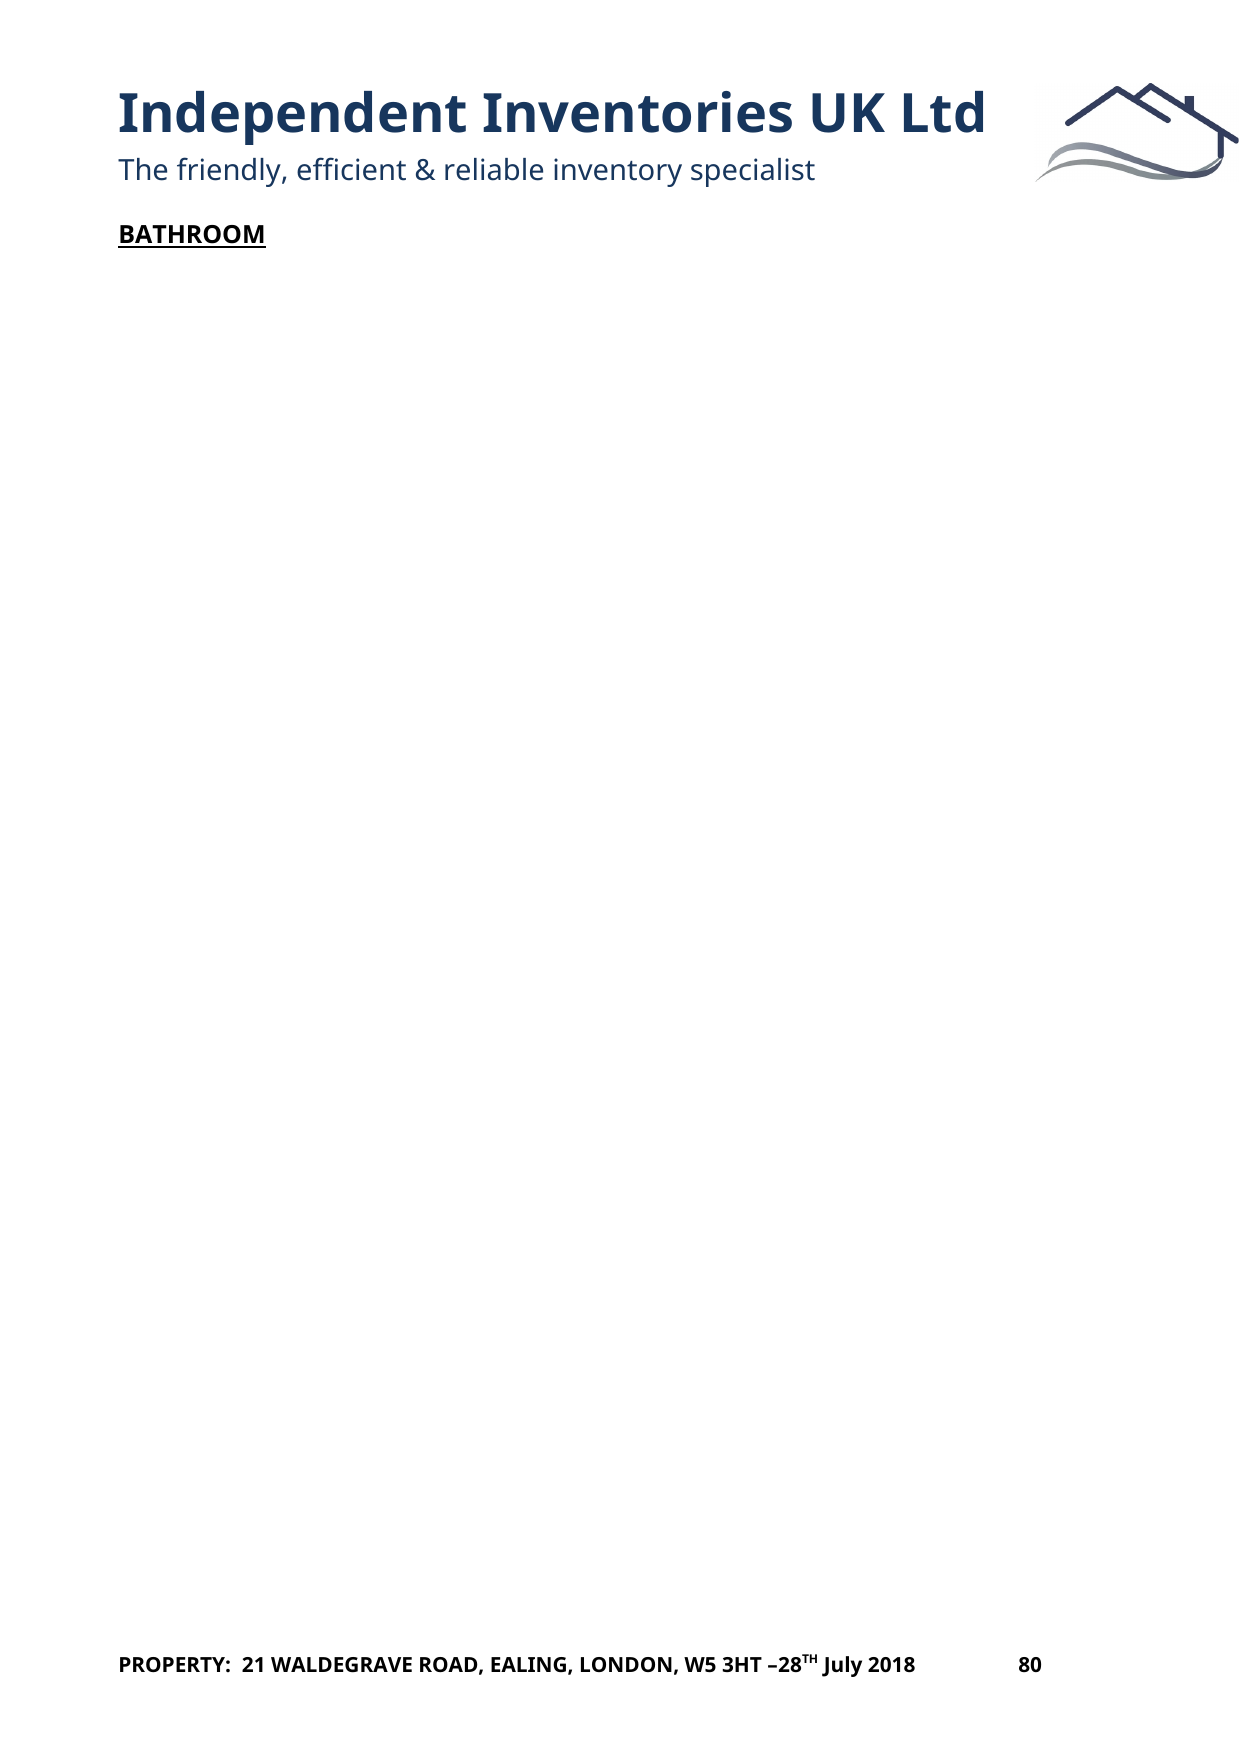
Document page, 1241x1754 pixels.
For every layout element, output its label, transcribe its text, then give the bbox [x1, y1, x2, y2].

picture [1034, 83, 1239, 181]
text BATHROOM [118, 217, 1087, 251]
